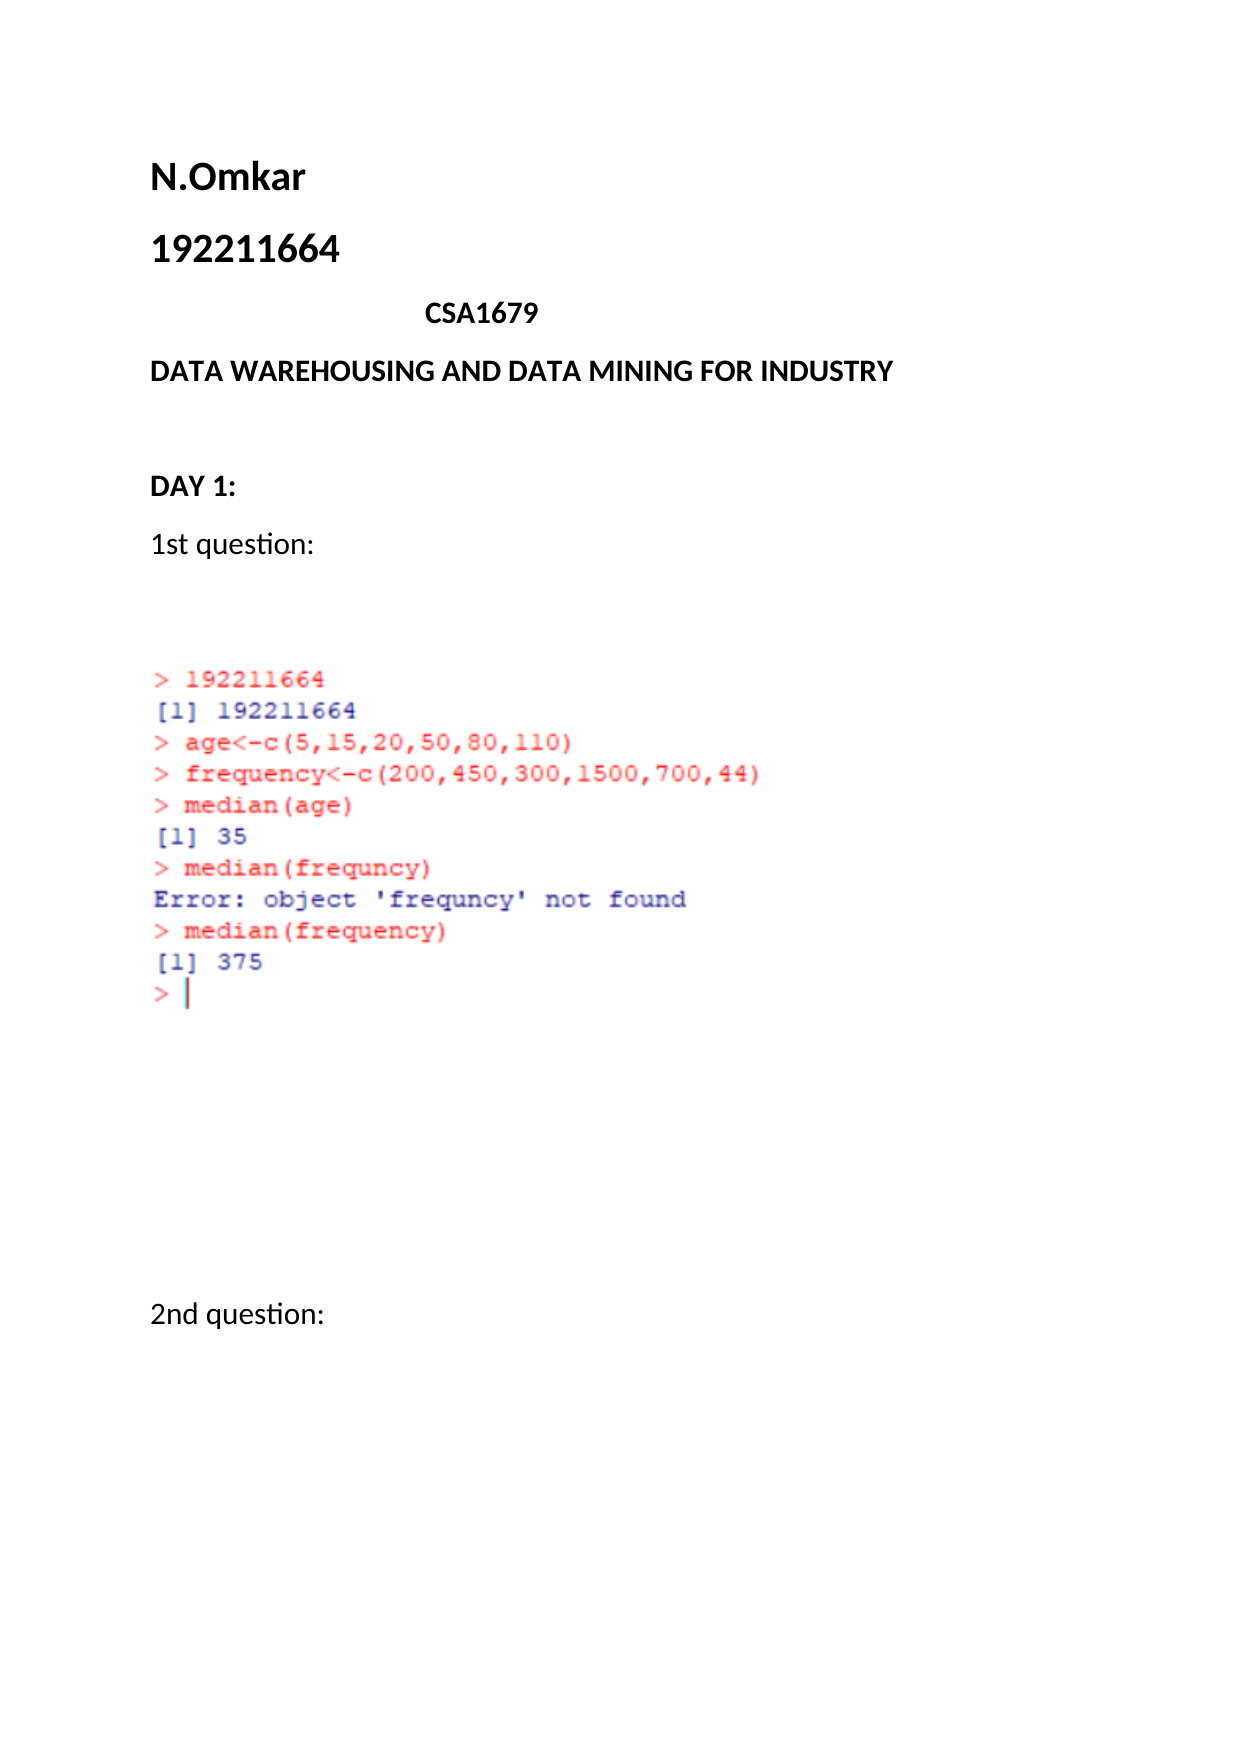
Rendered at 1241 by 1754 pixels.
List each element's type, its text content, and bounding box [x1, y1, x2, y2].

text N.Omkar [150, 150, 1090, 201]
text 192211664 [150, 222, 1090, 272]
text CSA1679 [150, 293, 1090, 331]
picture [150, 640, 848, 1044]
text 1st question: [150, 524, 1090, 562]
text 2nd question: [150, 1294, 1090, 1332]
text DATA WAREHOUSING AND DATA MINING FOR INDUSTRY [150, 351, 1090, 389]
text DAY 1: [150, 467, 1090, 505]
